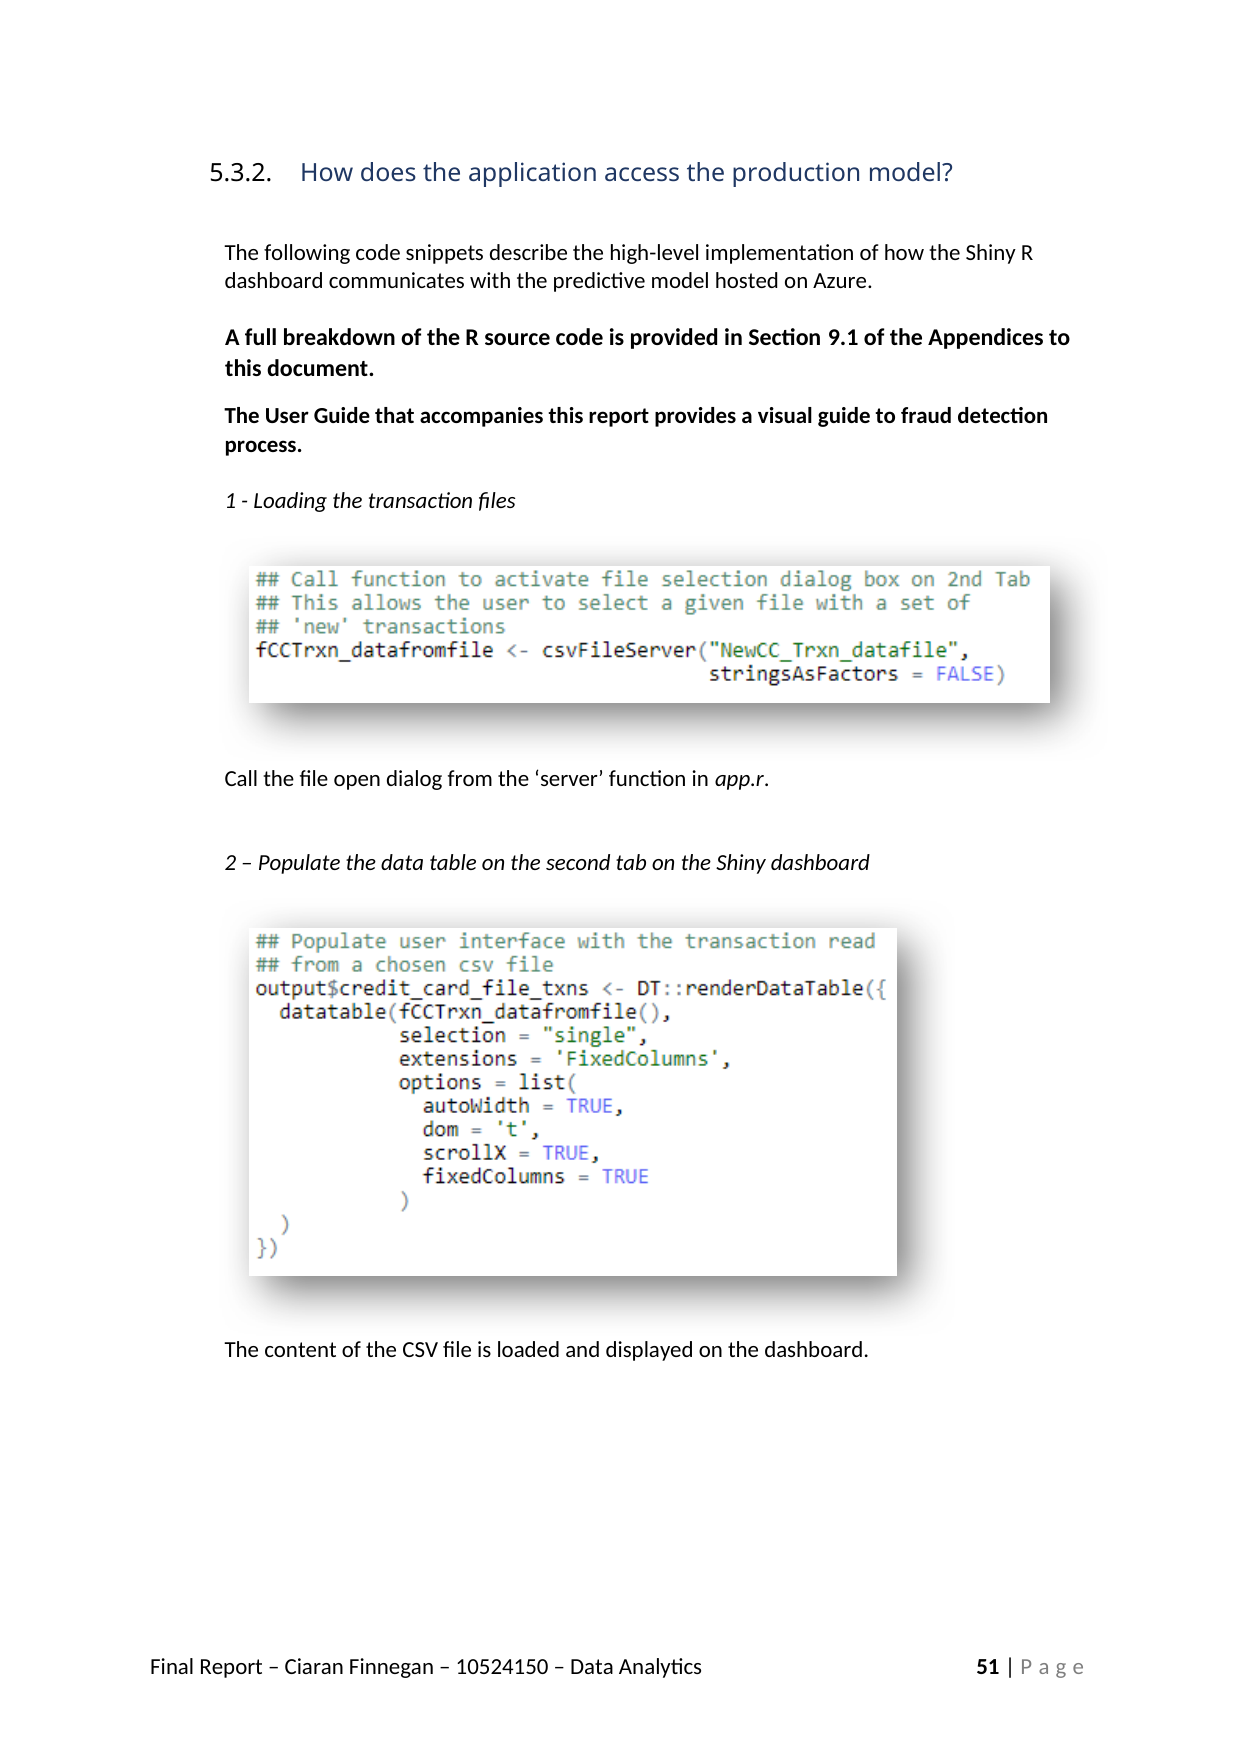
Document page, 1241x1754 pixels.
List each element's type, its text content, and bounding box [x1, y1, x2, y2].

text 1 - Loading the transaction files [224, 486, 1090, 514]
text A full breakdown of the R source code is provided in Section 9.2 of the Appendices to this document. [225, 322, 1090, 383]
text 2 – Populate the data table on the second tab on the Shiny dashboard [224, 848, 1090, 876]
picture [249, 928, 897, 1276]
text The following code snippets describe the high-level implementation of how the Shiny R dashboard communicates with the predictive model hosted on Azure. [224, 238, 1090, 294]
text The User Guide that accompanies this report provides a visual guide to fraud detection process. [224, 402, 1090, 458]
subtitle How does the application access the production model? [209, 154, 1090, 188]
text The content of the CSV file is loaded and displayed on the dashboard. [224, 1335, 1090, 1363]
text Call the file open dialog from the ‘server’ function in app.r. [224, 764, 1090, 792]
picture [249, 566, 1050, 703]
